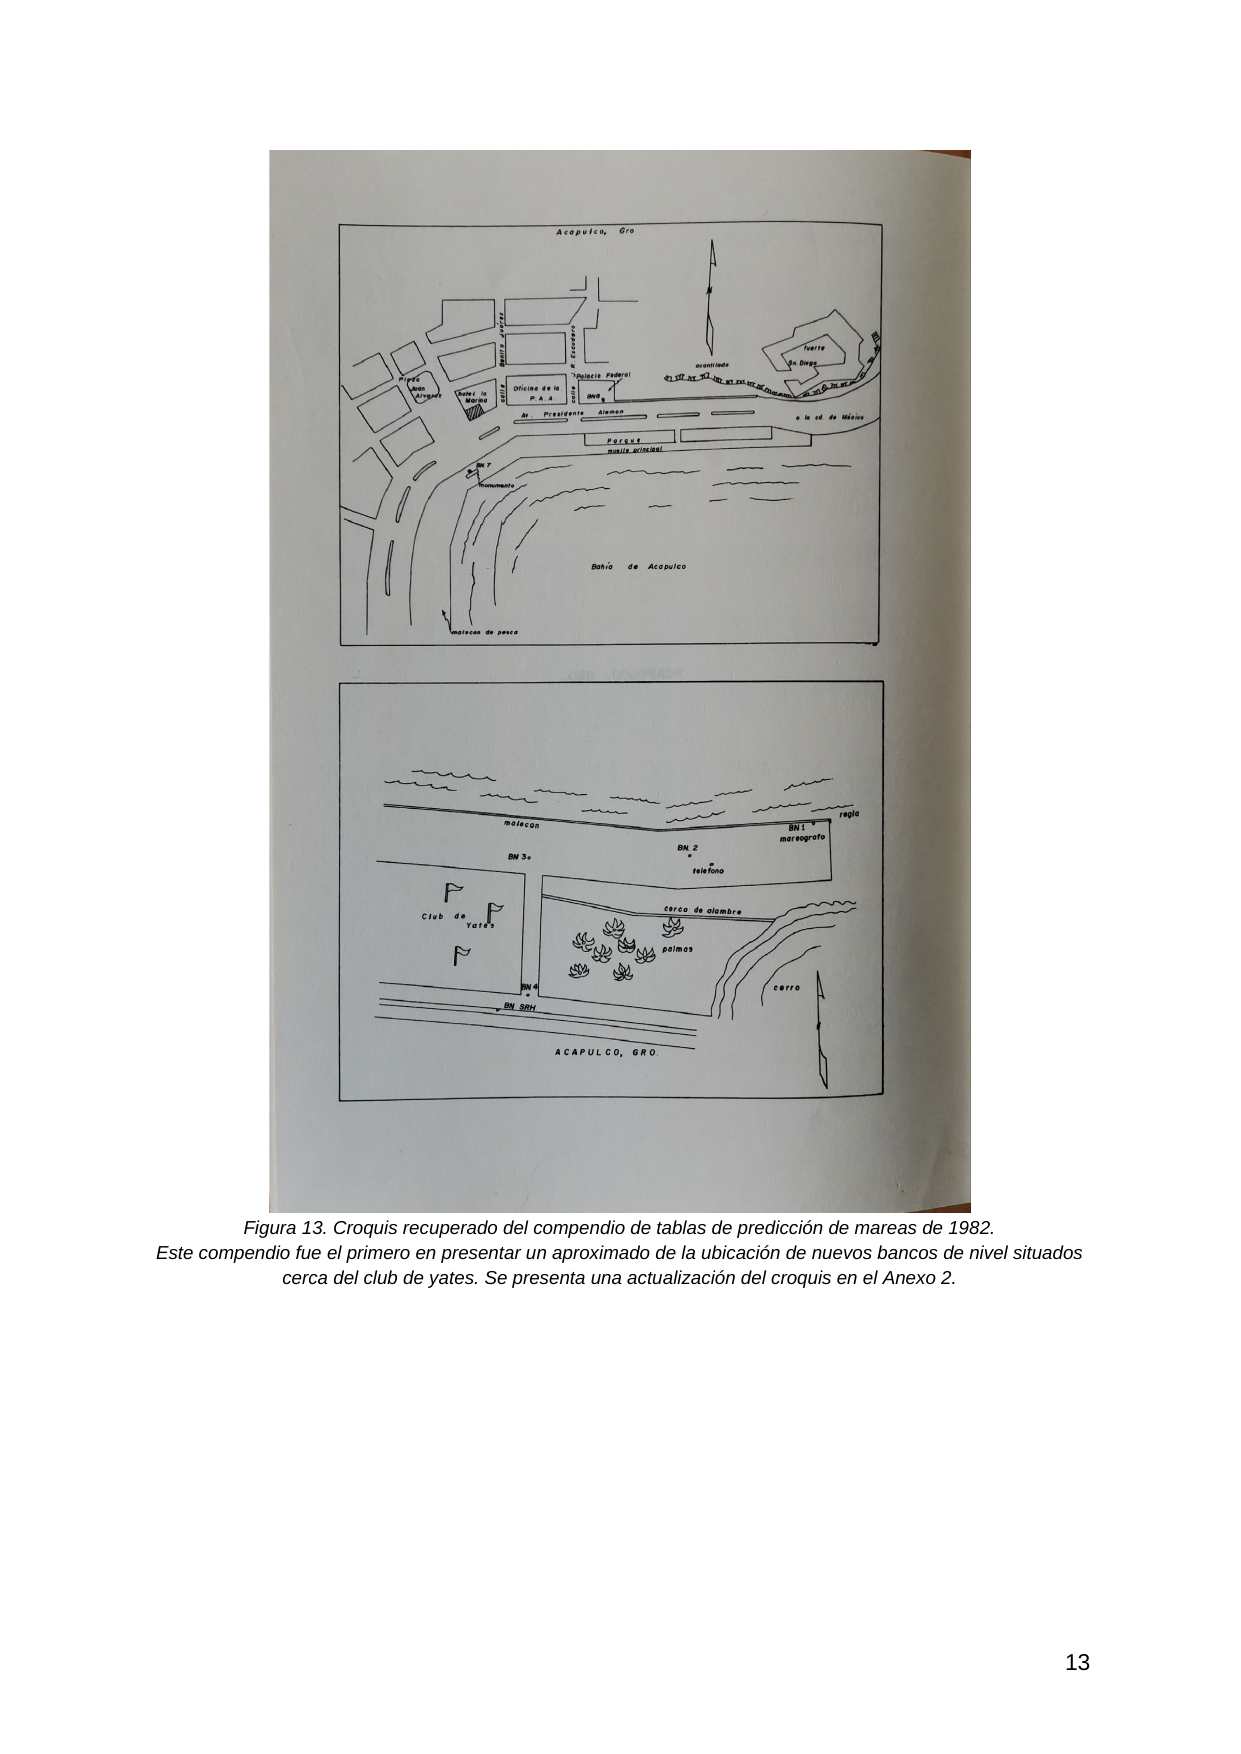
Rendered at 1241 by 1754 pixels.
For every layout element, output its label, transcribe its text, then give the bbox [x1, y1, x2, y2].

text Figura 13. Croquis recuperado del compendio de tablas de predicción de mareas de 1982. [150, 1217, 1090, 1238]
picture [269, 150, 971, 1213]
text Este compendio fue el primero en presentar un aproximado de la ubicación de nuevos bancos de nivel situados cerca del club de yates. Se presenta una actualización del croquis en el Anexo 2. [150, 1242, 1090, 1288]
